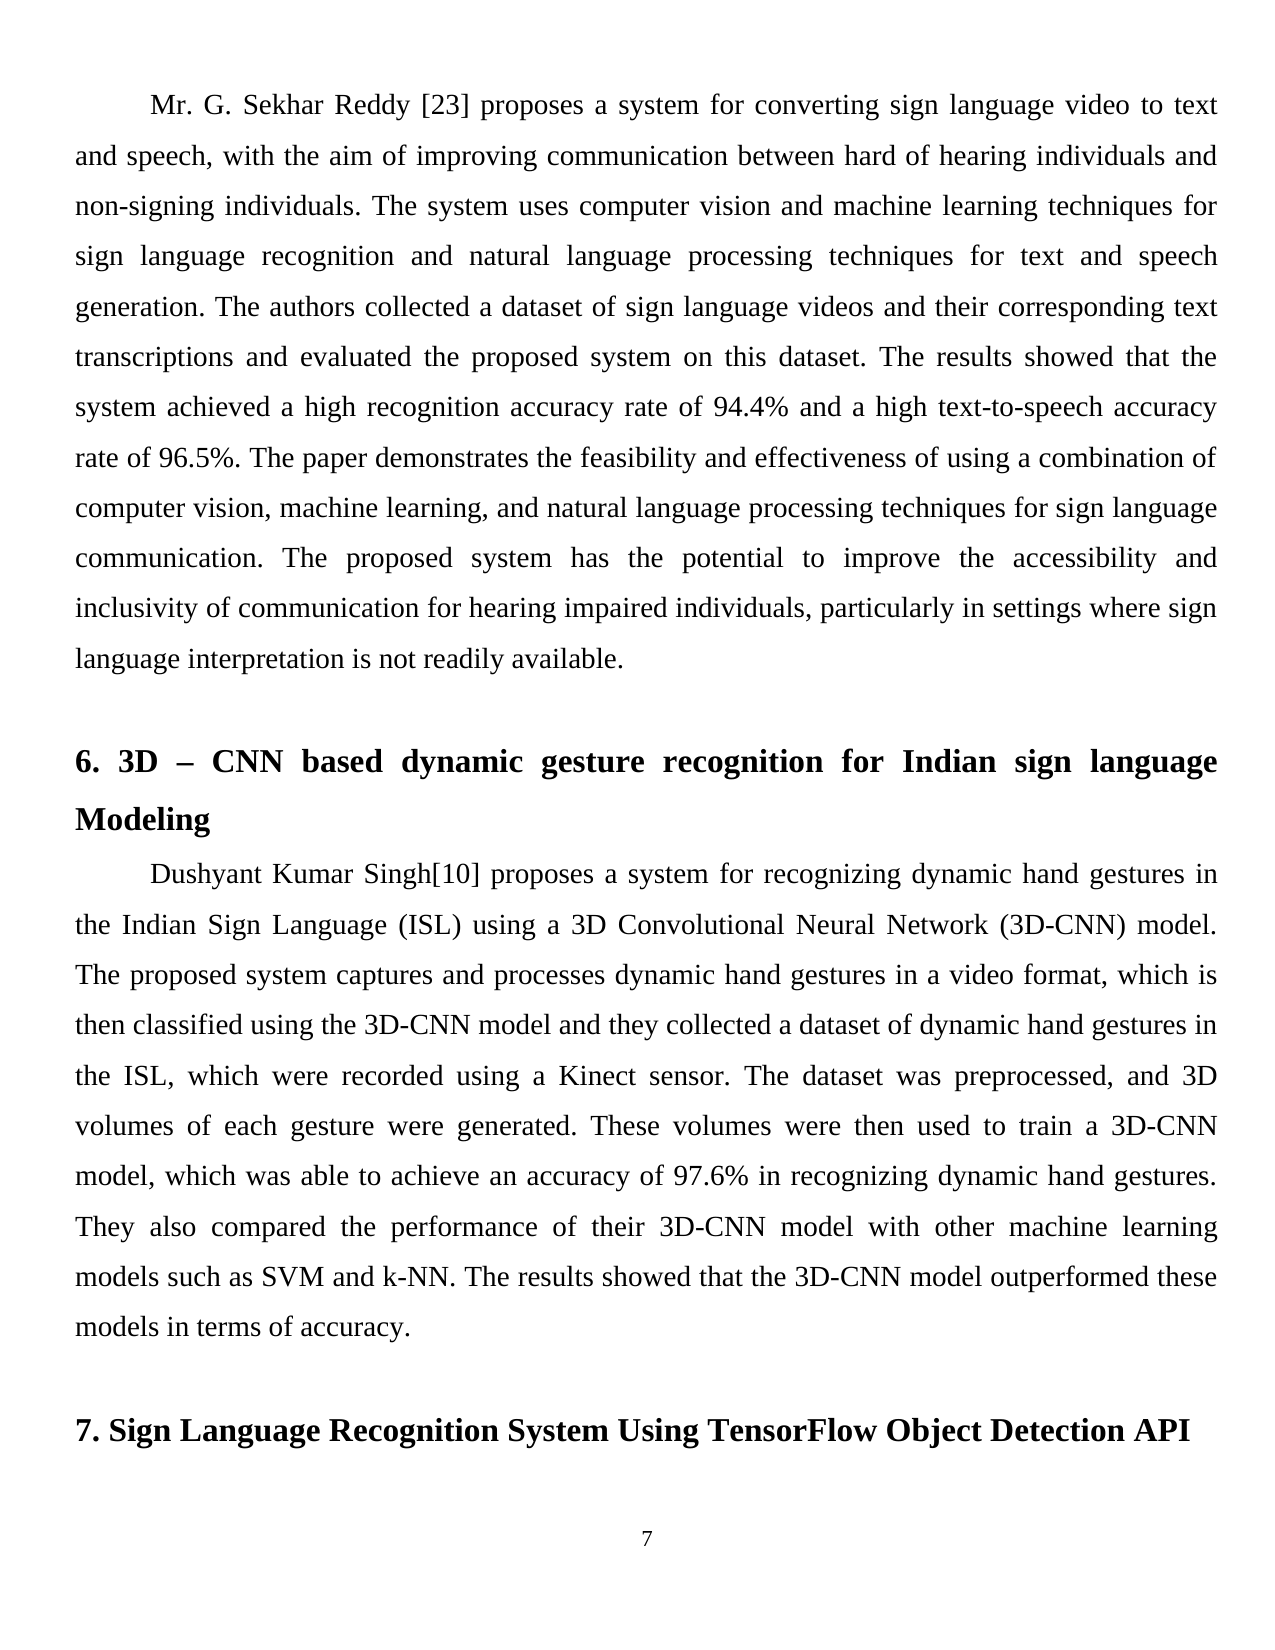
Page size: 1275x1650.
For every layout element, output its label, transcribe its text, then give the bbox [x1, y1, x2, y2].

text 6. 3D – CNN based dynamic gesture recognition for Indian sign language Modeling [75, 742, 1219, 837]
text Mr. G. Sekhar Reddy [23] proposes a system for converting sign language video to text and speech, with the aim of improving communication between hard of hearing individuals and non-signing individuals. The system uses computer vision and machine learning techniques for sign language recognition and natural language processing techniques for text and speech generation. The authors collected a dataset of sign language videos and their corresponding text transcriptions and evaluated the proposed system on this dataset. The results showed that the system achieved a high recognition accuracy rate of 94.4% and a high text-to-speech accuracy rate of 96.5%. The paper demonstrates the feasibility and effectiveness of using a combination of computer vision, machine learning, and natural language processing techniques for sign language communication. The proposed system has the potential to improve the accessibility and inclusivity of communication for hearing impaired individuals, particularly in settings where sign language interpretation is not readily available. [75, 87, 1219, 674]
text Dushyant Kumar Singh[10] proposes a system for recognizing dynamic hand gestures in the Indian Sign Language (ISL) using a 3D Convolutional Neural Network (3D-CNN) model. The proposed system captures and processes dynamic hand gestures in a video format, which is then classified using the 3D-CNN model and they collected a dataset of dynamic hand gestures in the ISL, which were recorded using a Kinect sensor. The dataset was preprocessed, and 3D volumes of each gesture were generated. These volumes were then used to train a 3D-CNN model, which was able to achieve an accuracy of 97.6% in recognizing dynamic hand gestures. They also compared the performance of their 3D-CNN model with other machine learning models such as SVM and k-NN. The results showed that the 3D-CNN model outperformed these models in terms of accuracy. [75, 857, 1219, 1343]
text 7. Sign Language Recognition System Using TensorFlow Object Detection API [75, 1410, 1219, 1448]
